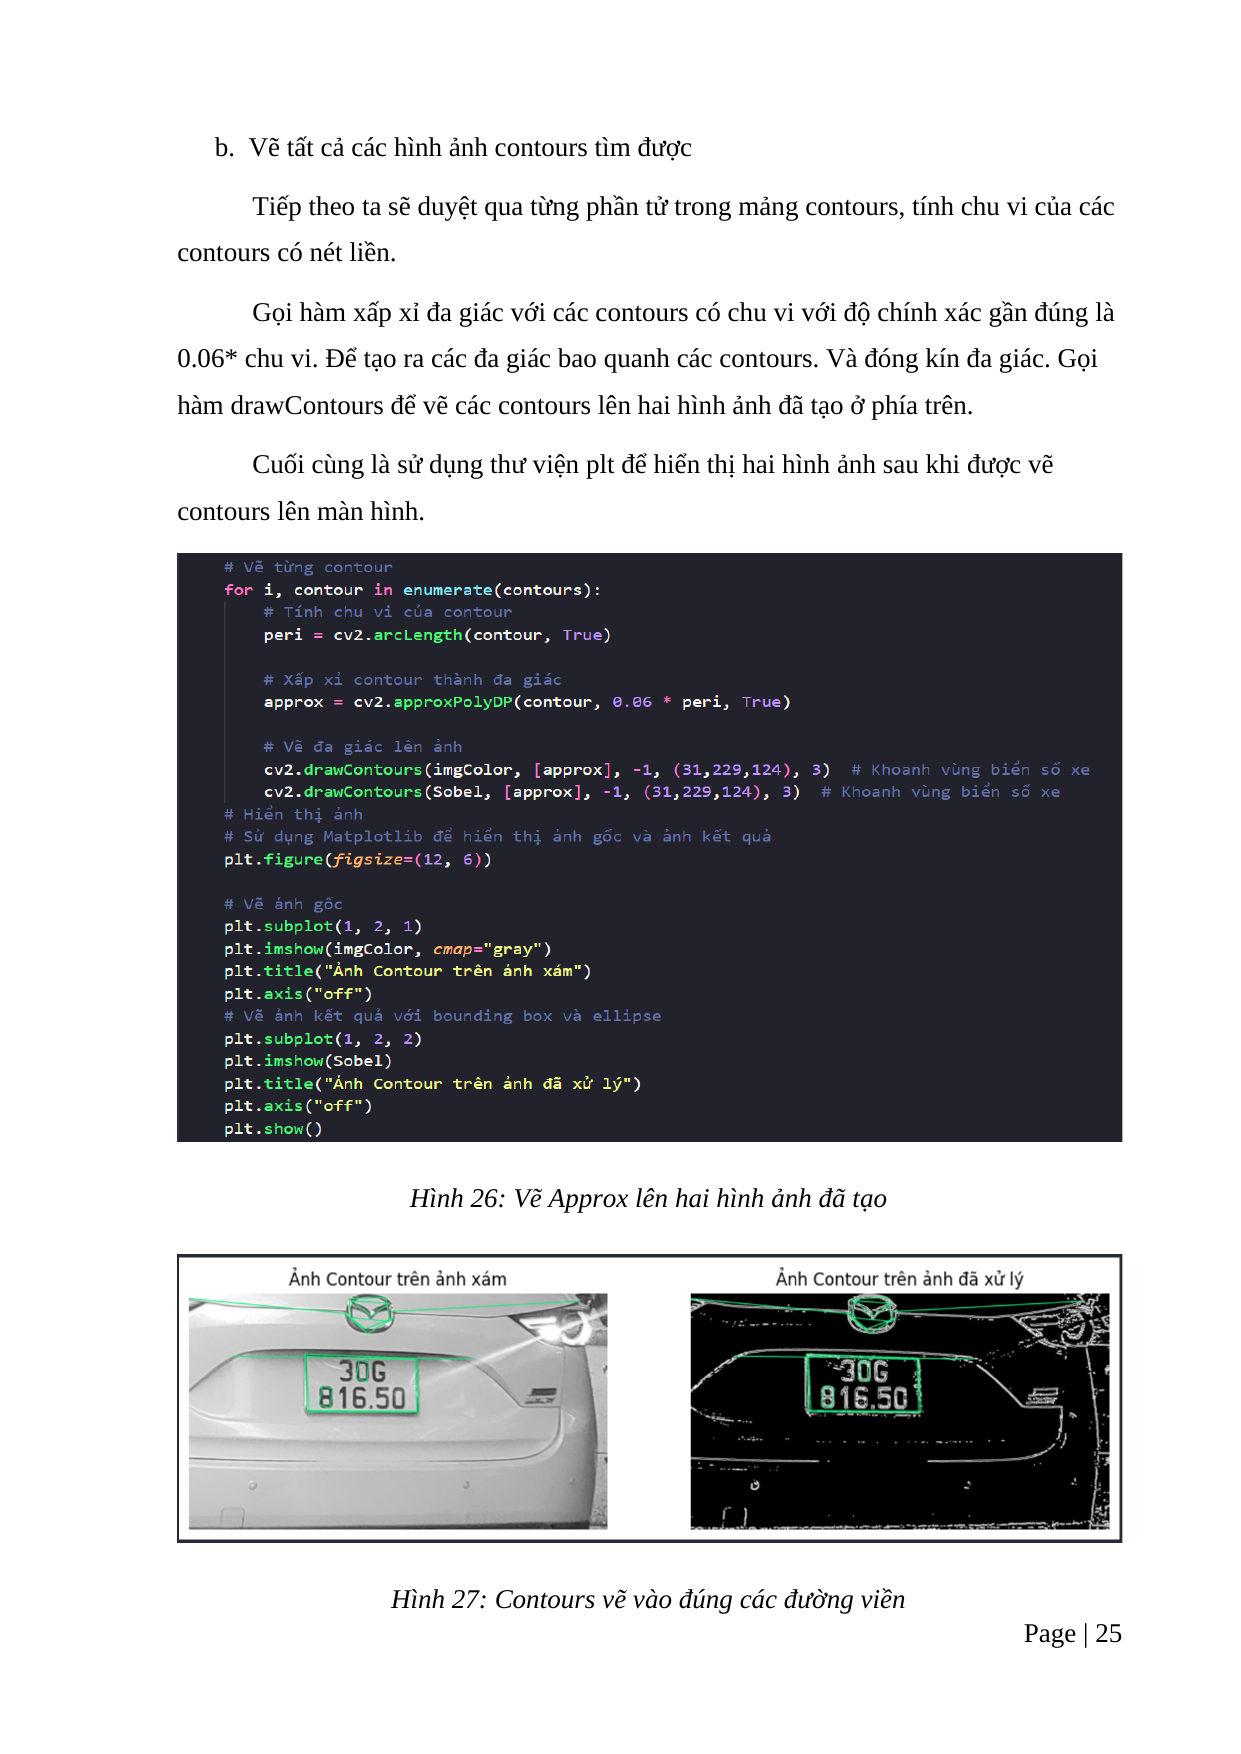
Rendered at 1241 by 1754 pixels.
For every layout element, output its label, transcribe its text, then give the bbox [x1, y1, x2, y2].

text Tiếp theo ta sẽ duyệt qua từng phần tử trong mảng contours, tính chu vi của các contours có nét liền. [177, 190, 1122, 268]
text Hình 27: Contours vẽ vào đúng các đường viền [177, 1583, 1122, 1614]
list Vẽ tất cả các hình ảnh contours tìm được [214, 131, 1122, 162]
picture [177, 1254, 1123, 1543]
text Hình 26: Vẽ Approx lên hai hình ảnh đã tạo [177, 1183, 1122, 1214]
text Gọi hàm xấp xỉ đa giác với các contours có chu vi với độ chính xác gần đúng là 0.06* chu vi. Để tạo ra các đa giác bao quanh các contours. Và đóng kín đa giác. Gọi hàm drawContours để vẽ các contours lên hai hình ảnh đã tạo ở phía trên. [177, 296, 1122, 420]
text Cuối cùng là sử dụng thư viện plt để hiển thị hai hình ảnh sau khi được vẽ contours lên màn hình. [177, 448, 1122, 526]
picture [177, 553, 1123, 1142]
